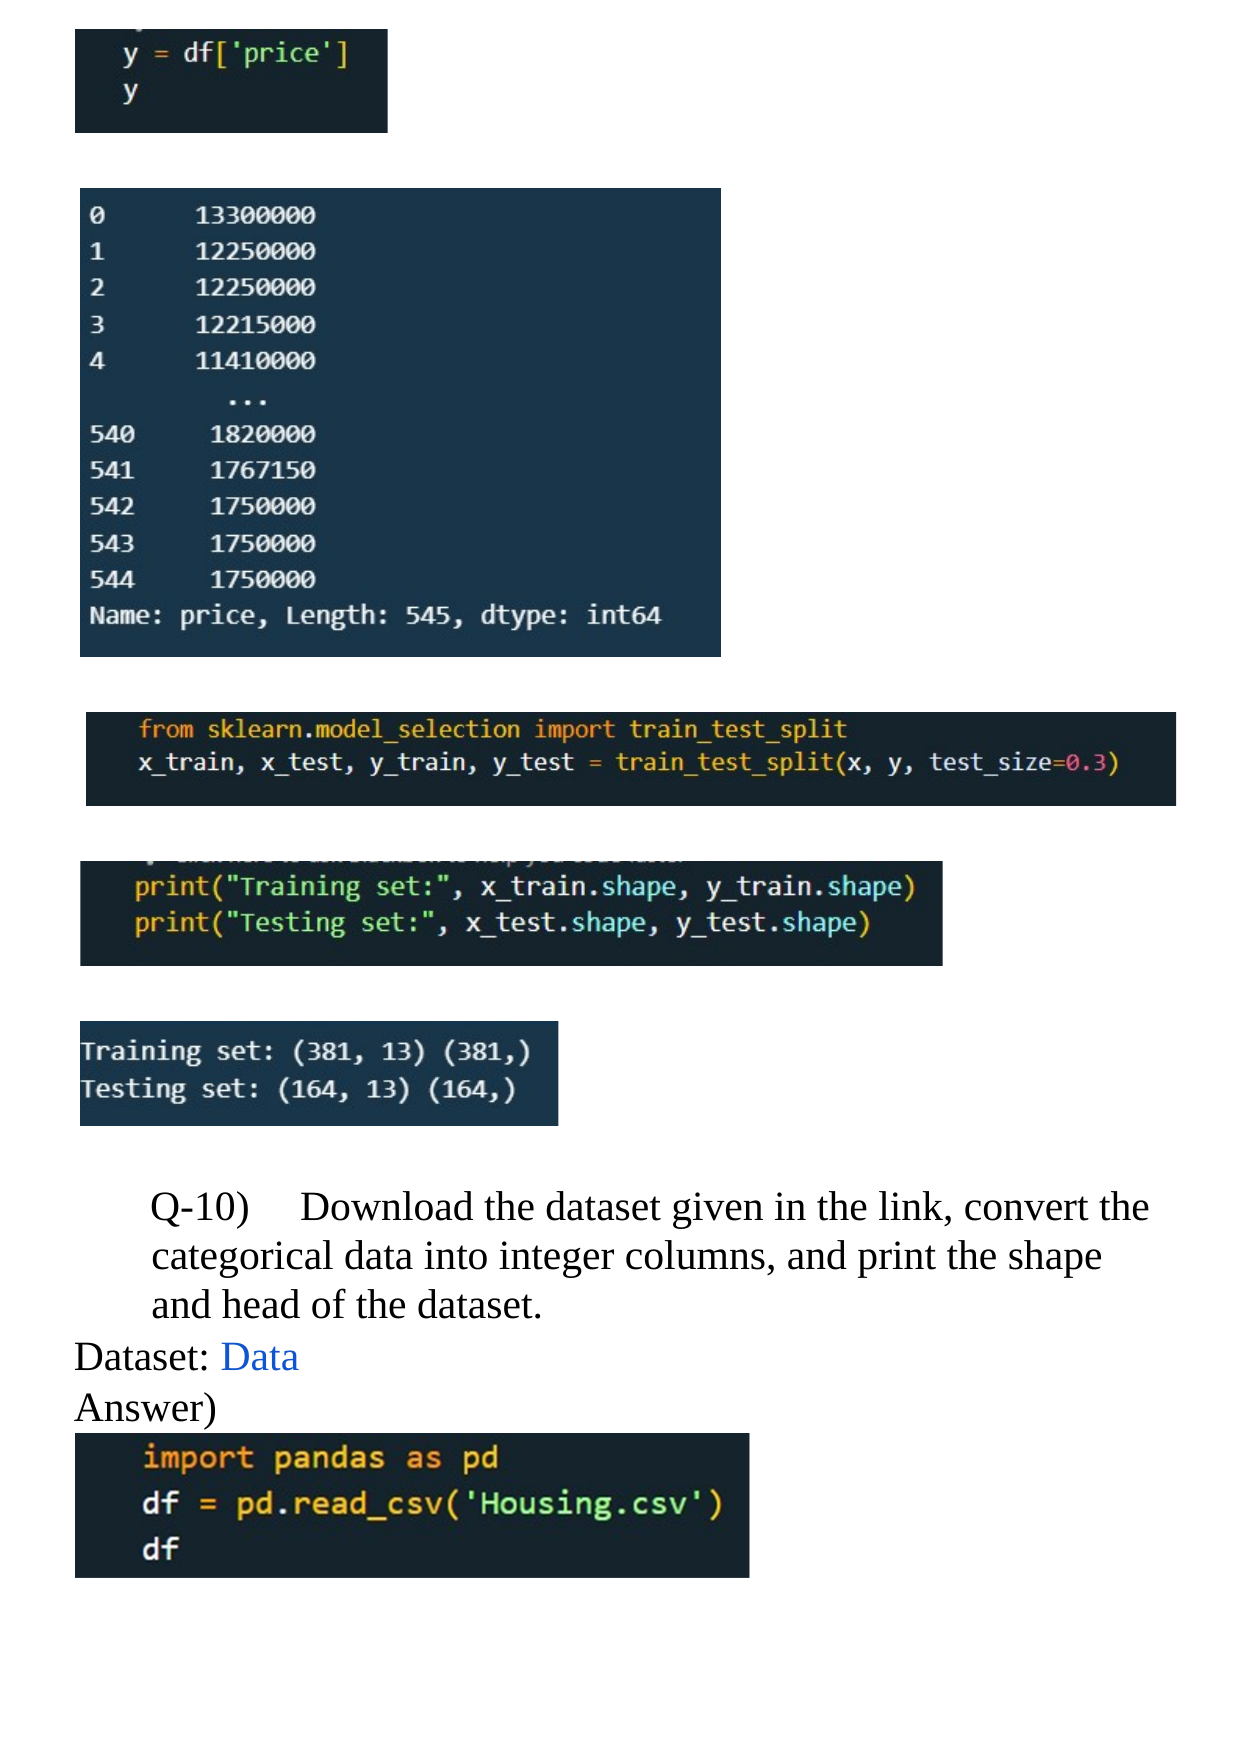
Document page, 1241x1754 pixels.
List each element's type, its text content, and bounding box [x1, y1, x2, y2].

text Answer) [73, 1382, 1167, 1430]
text Dataset: Data [73, 1331, 1167, 1379]
picture [86, 712, 1177, 806]
picture [80, 1021, 559, 1126]
picture [75, 29, 388, 133]
list Download the dataset given in the link, convert the categorical data into integer columns, and print the shape and head of the dataset. [150, 1181, 1167, 1328]
picture [80, 861, 943, 966]
picture [75, 1433, 762, 1579]
picture [80, 188, 721, 657]
